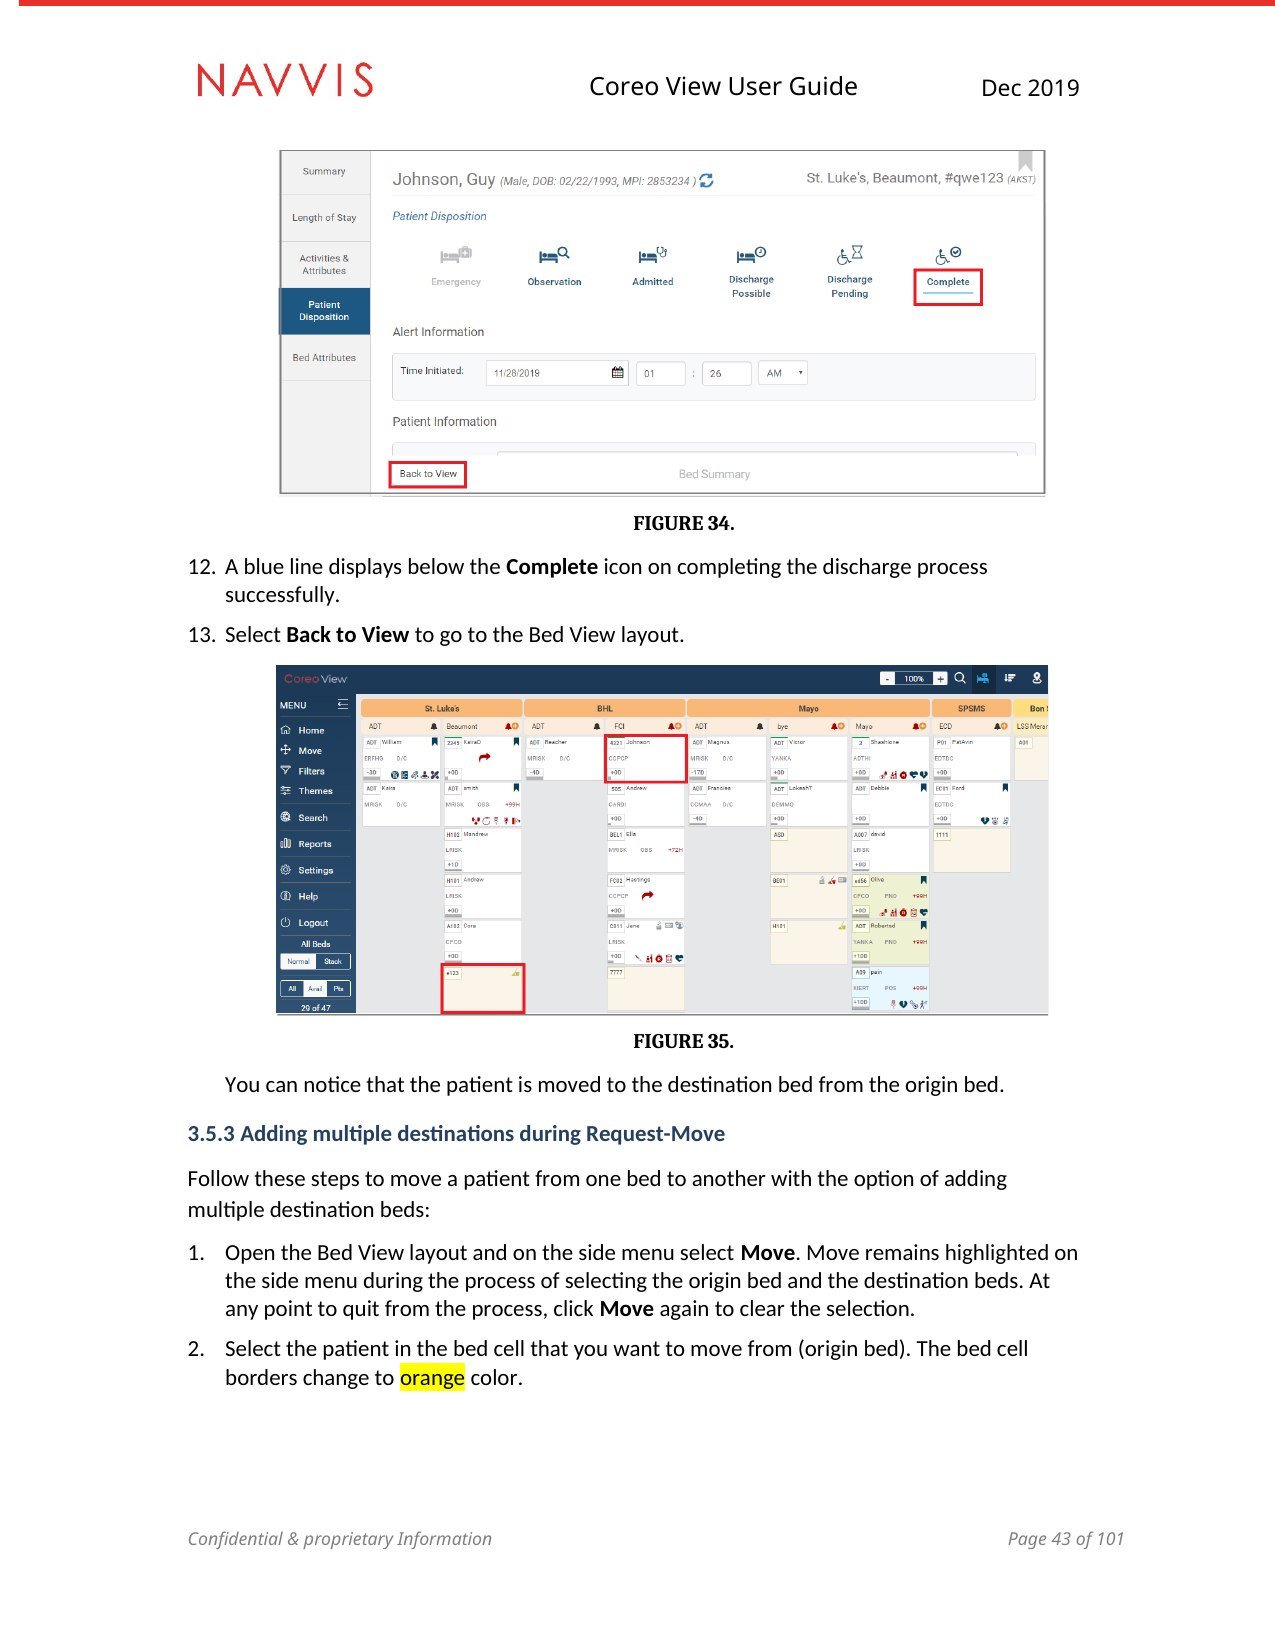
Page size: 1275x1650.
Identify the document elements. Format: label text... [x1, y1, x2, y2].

picture [187, 55, 383, 104]
text You can notice that the patient is moved to the destination bed from the origin bed. [225, 1071, 1087, 1098]
picture [278, 150, 1047, 497]
list Select the patient in the bed cell that you want to move from (origin bed). The bed cell borders change to orange color. [187, 1334, 1087, 1391]
text Follow these steps to move a patient from one bed to another with the option of adding multiple destination beds: [187, 1164, 1087, 1223]
picture [276, 665, 1049, 1016]
list Select Back to View to go to the Bed View layout. [187, 621, 1087, 649]
subtitle Adding multiple destinations during Request-Move [187, 1119, 1087, 1147]
list Open the Bed View layout and on the side menu select Move. Move remains highlighted on the side menu during the process of selecting the origin bed and the destination beds. At any point to quit from the process, click Move again to clear the selection. [187, 1238, 1087, 1322]
list A blue line displays below the Complete icon on completing the discharge process successfully. [187, 552, 1087, 608]
